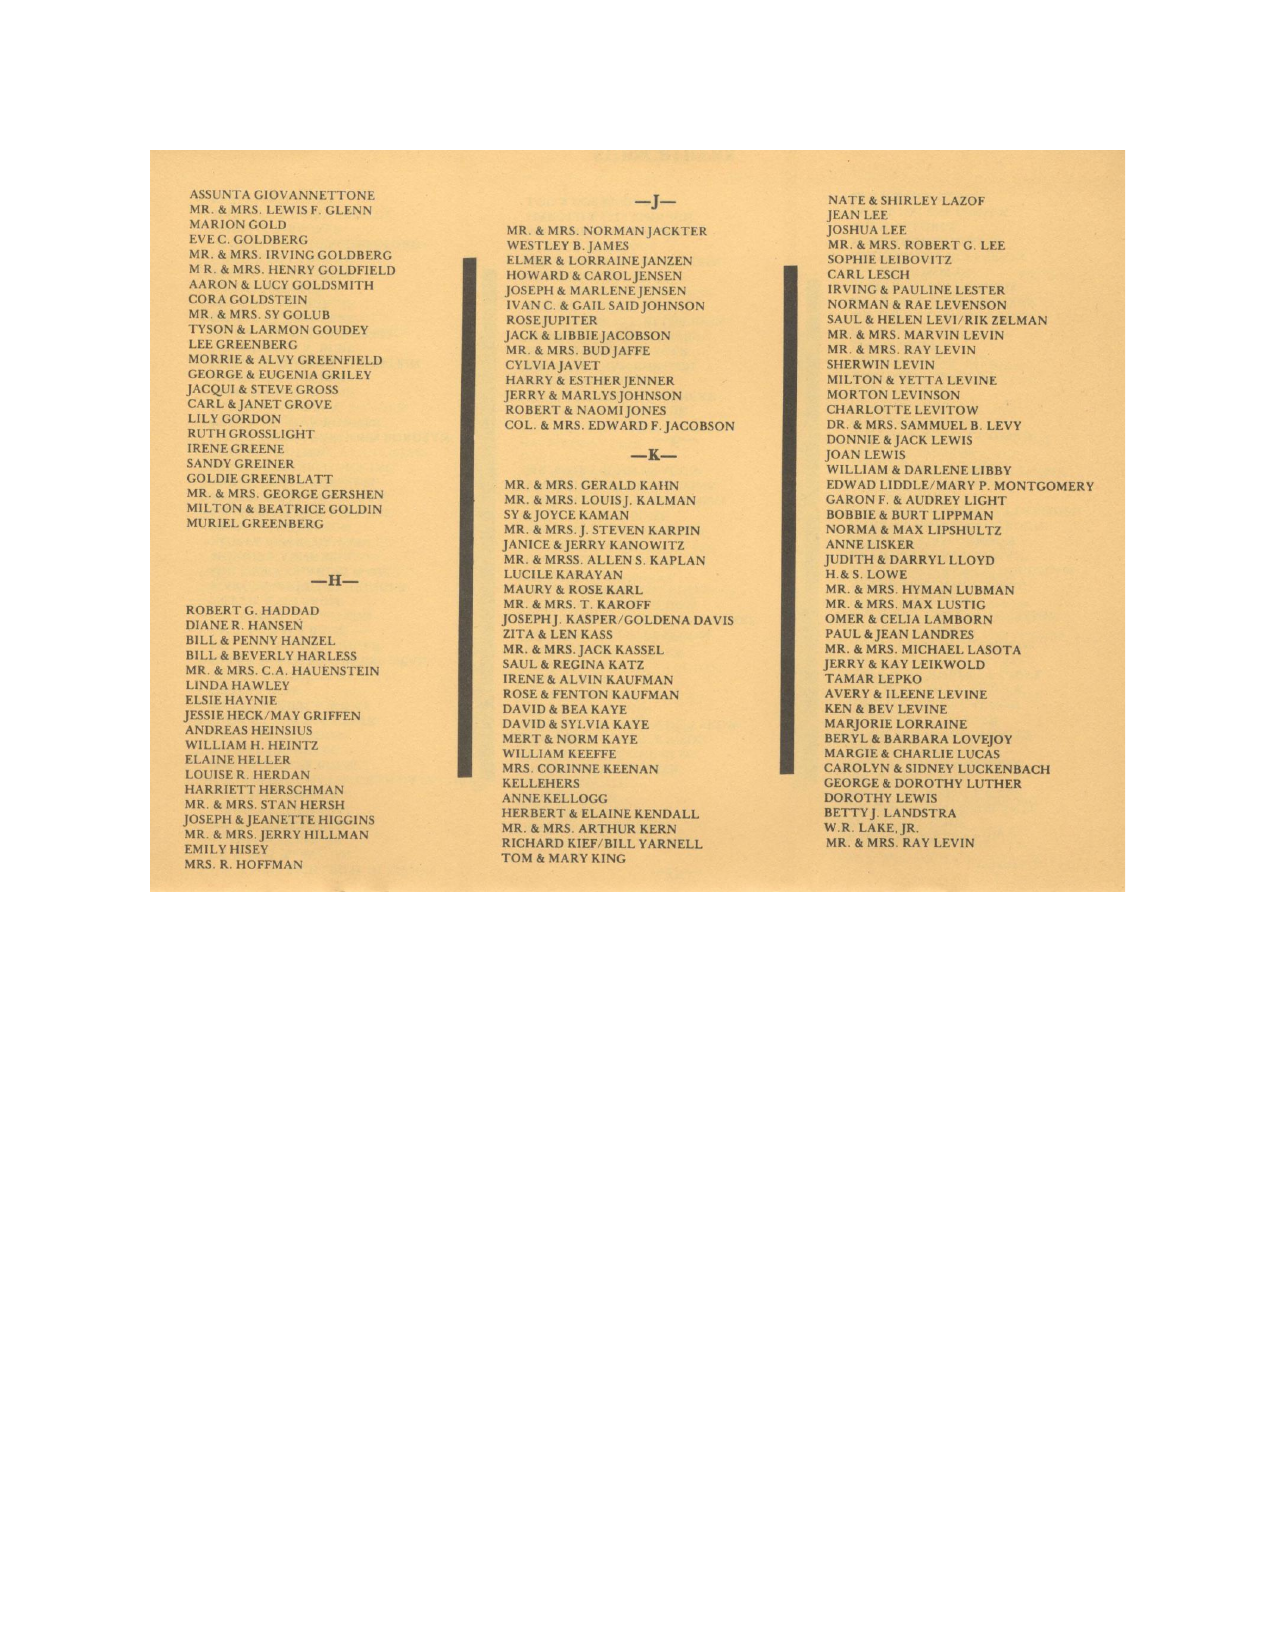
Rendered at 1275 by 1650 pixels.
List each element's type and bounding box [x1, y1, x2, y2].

picture [150, 150, 1125, 892]
